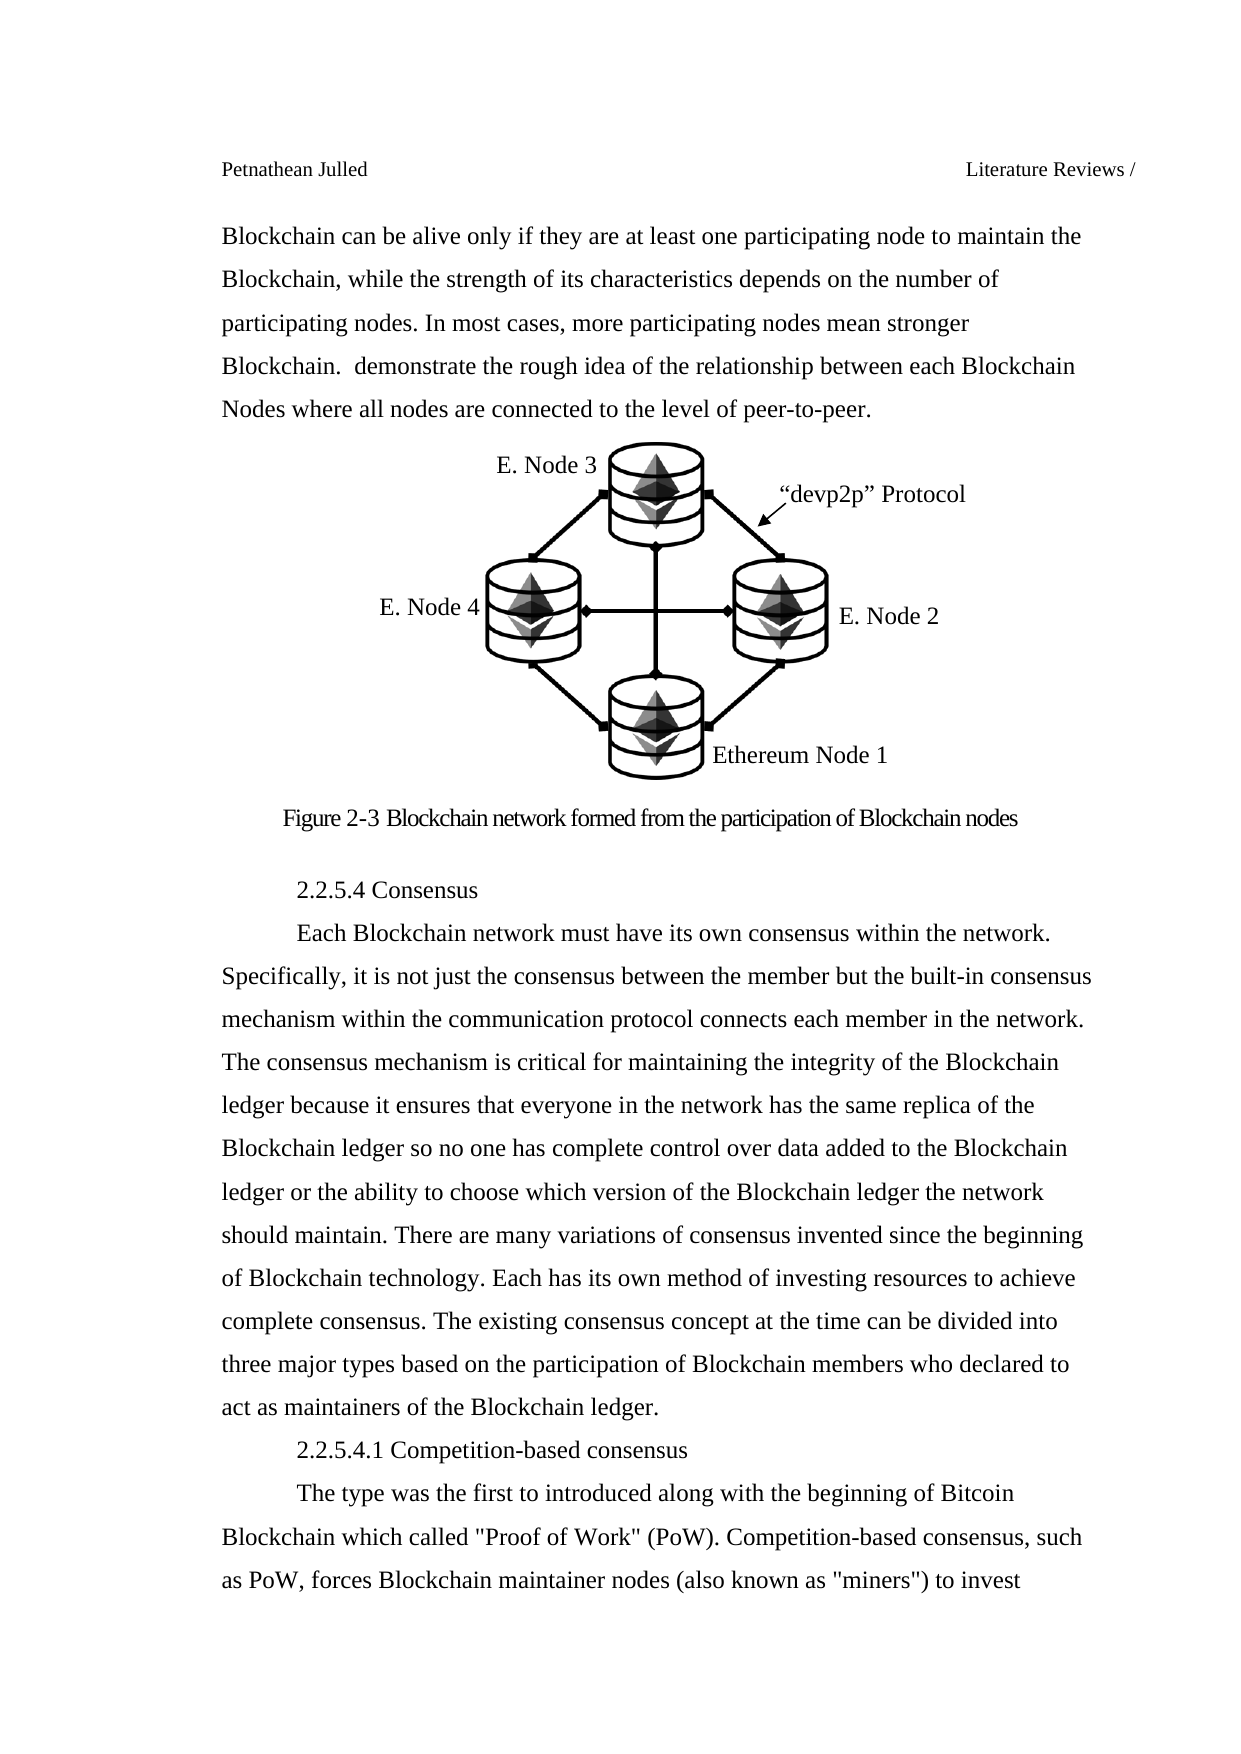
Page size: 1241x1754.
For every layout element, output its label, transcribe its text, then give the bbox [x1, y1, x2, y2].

picture [830, 492, 835, 501]
list Each Blockchain network must have its own consensus within the network. Specifically, it is not just the consensus between the member but the built-in consensus mechanism within the communication protocol connects each member in the network. The consensus mechanism is critical for maintaining the integrity of the Blockchain ledger because it ensures that everyone in the network has the same replica of the Blockchain ledger so no one has complete control over data added to the Blockchain ledger or the ability to choose which version of the Blockchain ledger the network should maintain. There are many variations of consensus invented since the beginning of Blockchain technology. Each has its own method of investing resources to achieve complete consensus. The existing consensus concept at the time can be divided into three major types based on the participation of Blockchain members who declared to act as maintainers of the Blockchain ledger. [221, 918, 1092, 1421]
list 2.2.5.4.1 Competition-based consensus [221, 1435, 1092, 1464]
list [221, 221, 1092, 423]
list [221, 1478, 1092, 1593]
list 2.2.5.4 Consensus [221, 875, 1092, 903]
picture [478, 437, 835, 783]
